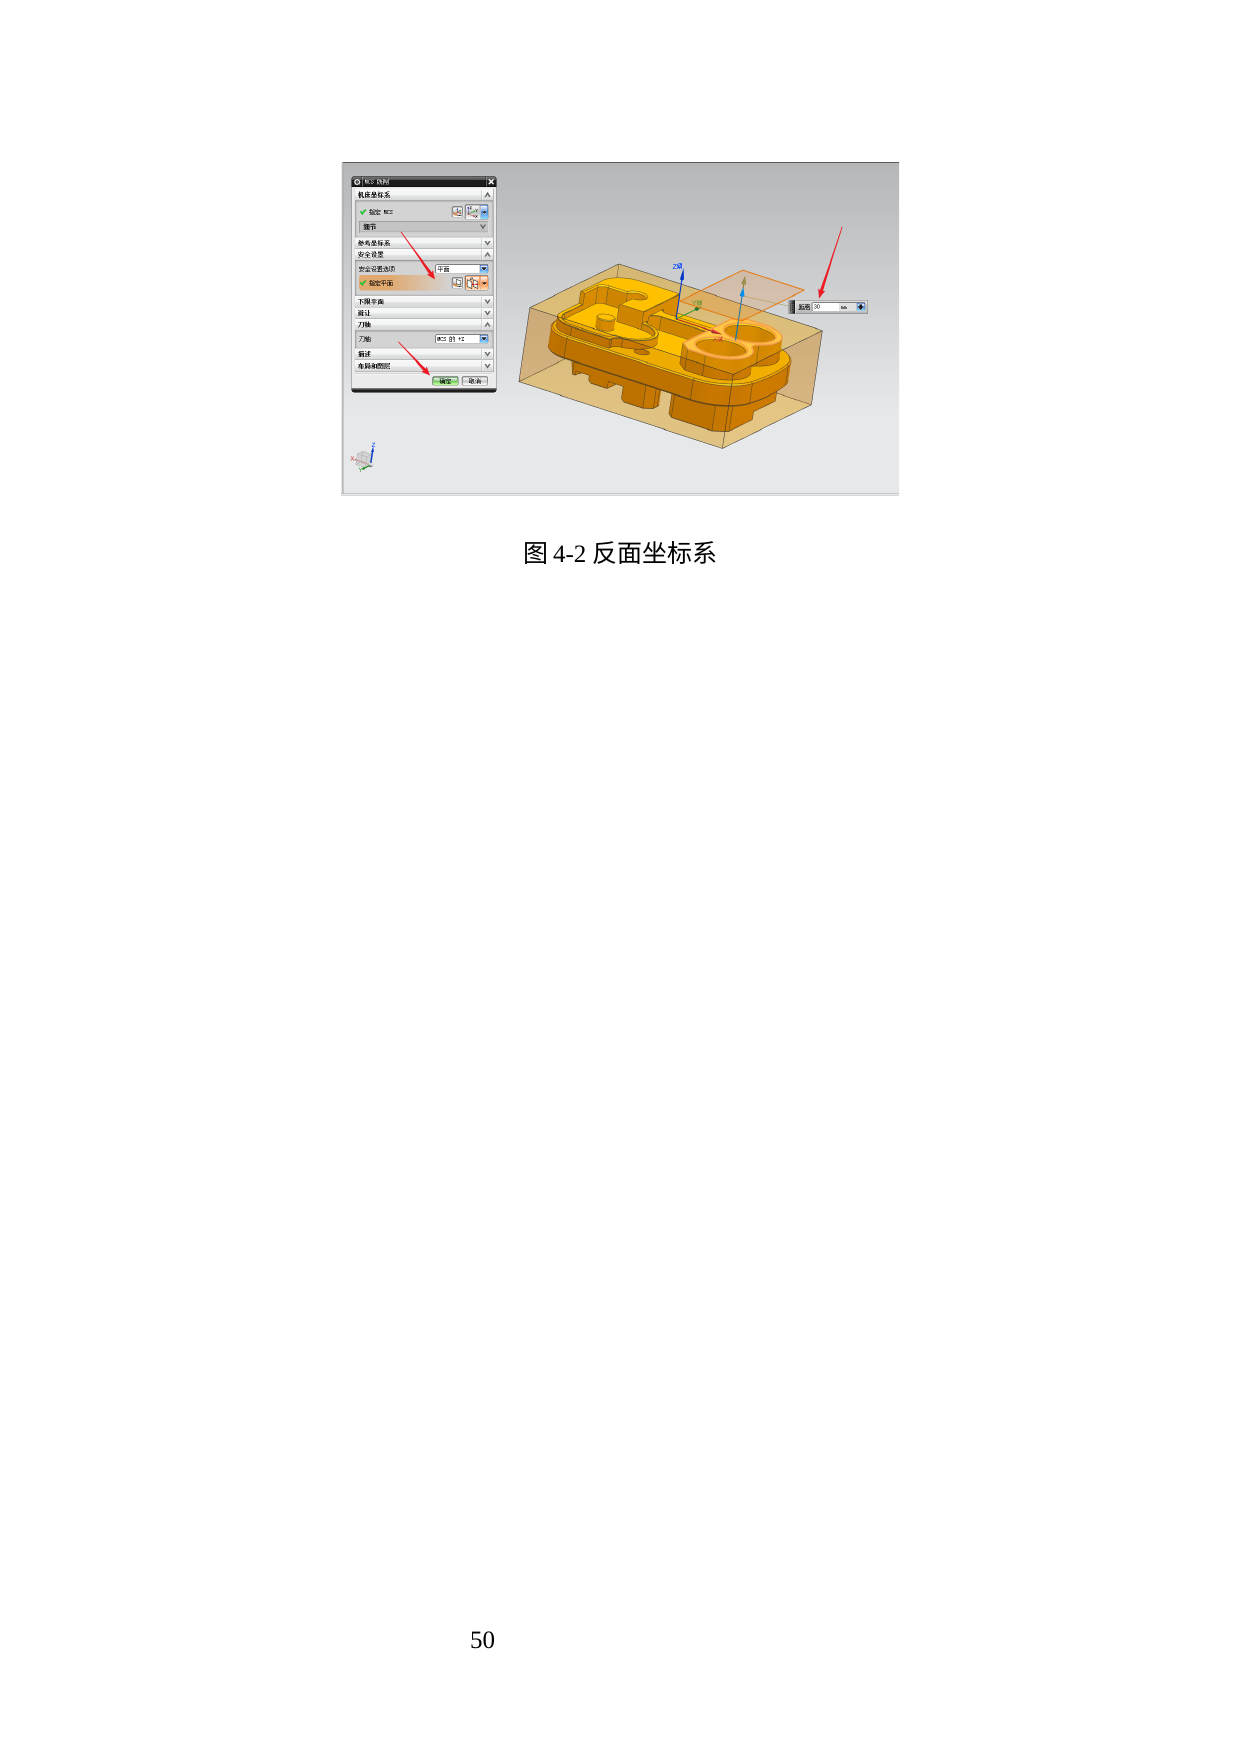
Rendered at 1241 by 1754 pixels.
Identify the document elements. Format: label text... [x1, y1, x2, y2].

picture [341, 162, 900, 496]
text 图4-2 反面坐标系 [187, 519, 1053, 584]
